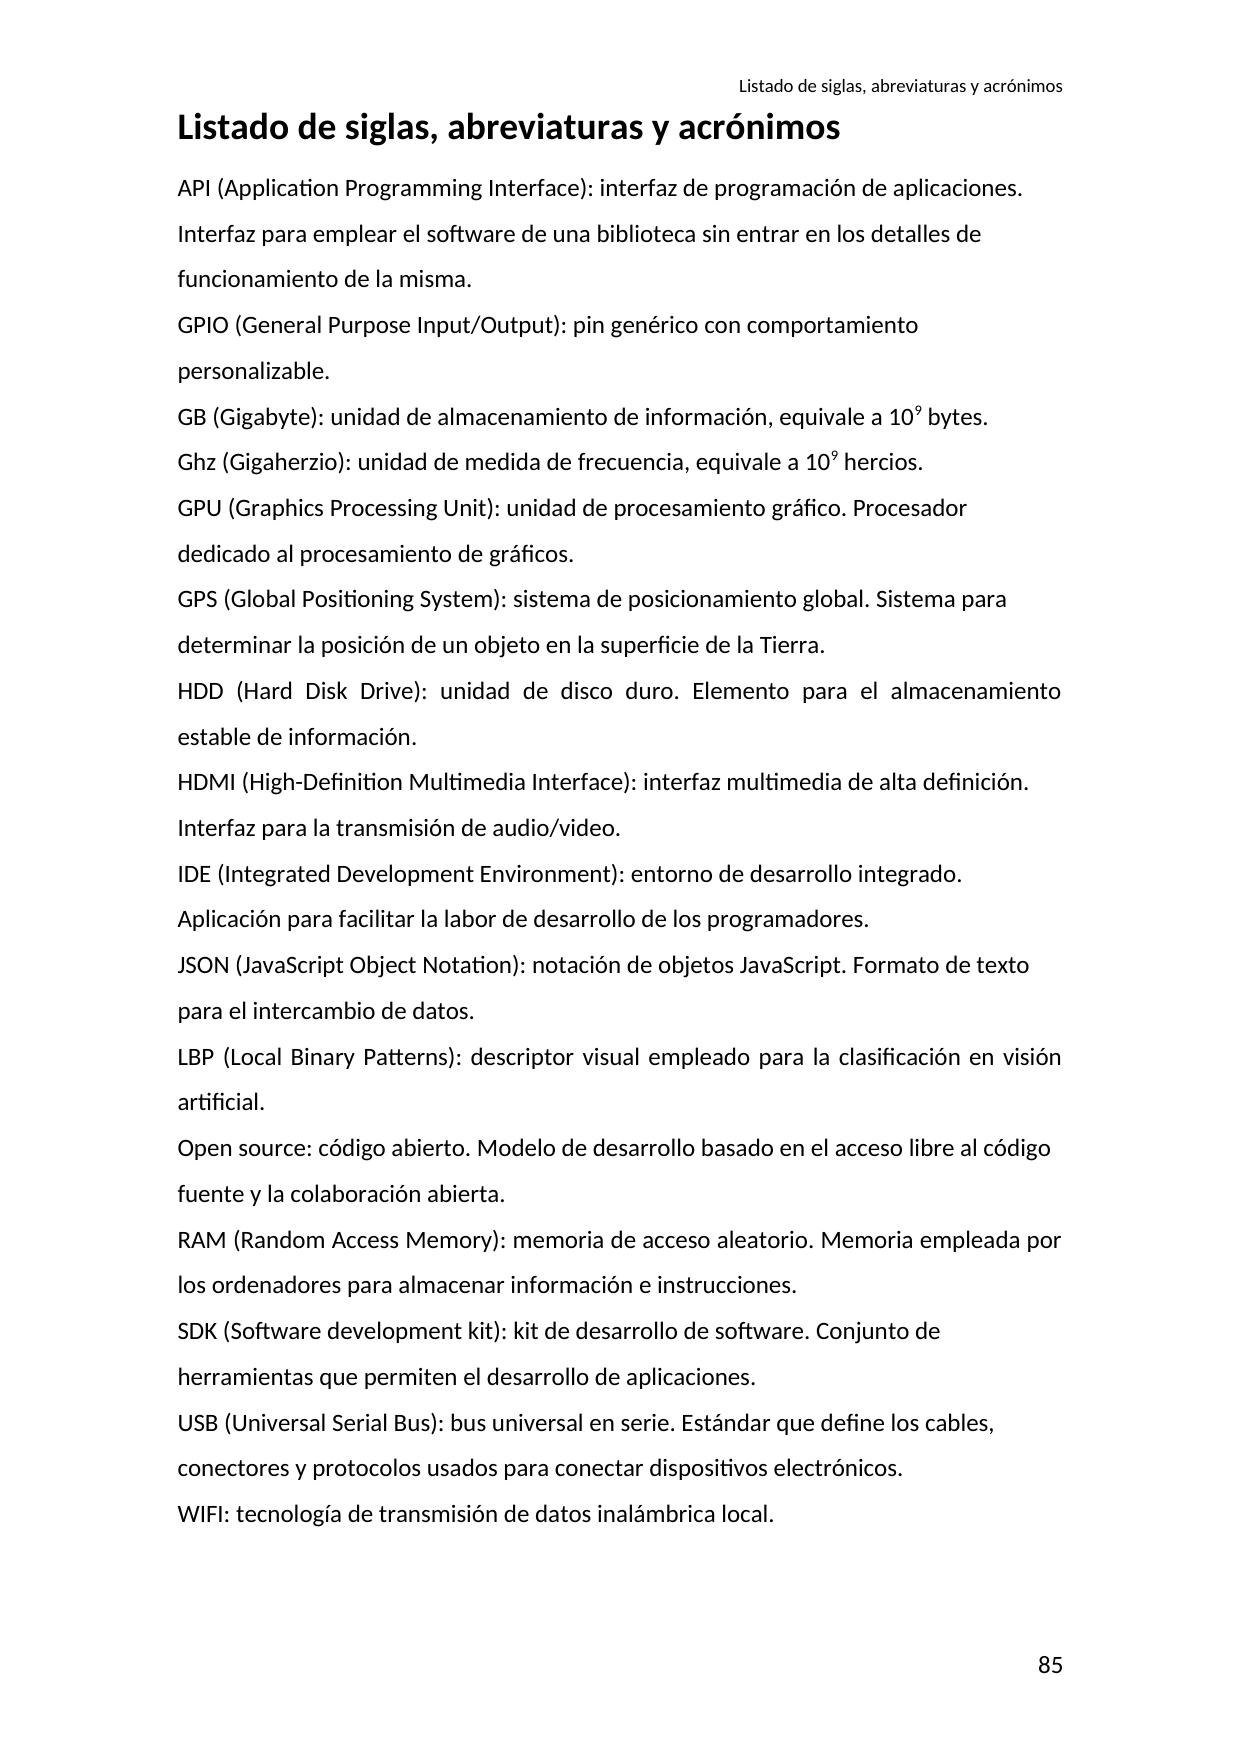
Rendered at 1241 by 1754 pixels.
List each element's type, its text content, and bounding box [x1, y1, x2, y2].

text Listado de siglas, abreviaturas y acrónimos [177, 103, 1063, 149]
text GPU (Graphics Processing Unit): unidad de procesamiento gráfico. Procesador dedicado al procesamiento de gráficos. [177, 492, 1063, 568]
text USB (Universal Serial Bus): bus universal en serie. Estándar que define los cables, conectores y protocolos usados para conectar dispositivos electrónicos. [177, 1407, 1063, 1483]
text GB (Gigabyte): unidad de almacenamiento de información, equivale a 109 bytes. [177, 401, 1063, 431]
text SDK (Software development kit): kit de desarrollo de software. Conjunto de herramientas que permiten el desarrollo de aplicaciones. [177, 1315, 1063, 1391]
text HDMI (High-Definition Multimedia Interface): interfaz multimedia de alta definición. Interfaz para la transmisión de audio/video. [177, 766, 1063, 843]
text IDE (Integrated Development Environment): entorno de desarrollo integrado. Aplicación para facilitar la labor de desarrollo de los programadores. [177, 858, 1063, 934]
text WIFI: tecnología de transmisión de datos inalámbrica local. [177, 1498, 1063, 1529]
text API (Application Programming Interface): interfaz de programación de aplicaciones. Interfaz para emplear el software de una biblioteca sin entrar en los detalles de funcionamiento de la misma. [177, 172, 1063, 294]
text GPS (Global Positioning System): sistema de posicionamiento global. Sistema para determinar la posición de un objeto en la superficie de la Tierra. [177, 583, 1063, 660]
text HDD (Hard Disk Drive): unidad de disco duro. Elemento para el almacenamiento estable de información. [177, 675, 1063, 751]
text LBP (Local Binary Patterns): descriptor visual empleado para la clasificación en visión artificial. [177, 1041, 1063, 1117]
text RAM (Random Access Memory): memoria de acceso aleatorio. Memoria empleada por los ordenadores para almacenar información e instrucciones. [177, 1224, 1063, 1300]
text Open source: código abierto. Modelo de desarrollo basado en el acceso libre al código fuente y la colaboración abierta. [177, 1132, 1063, 1208]
text JSON (JavaScript Object Notation): notación de objetos JavaScript. Formato de texto para el intercambio de datos. [177, 949, 1063, 1026]
text Ghz (Gigaherzio): unidad de medida de frecuencia, equivale a 109 hercios. [177, 446, 1063, 477]
text GPIO (General Purpose Input/Output): pin genérico con comportamiento personalizable. [177, 309, 1063, 385]
